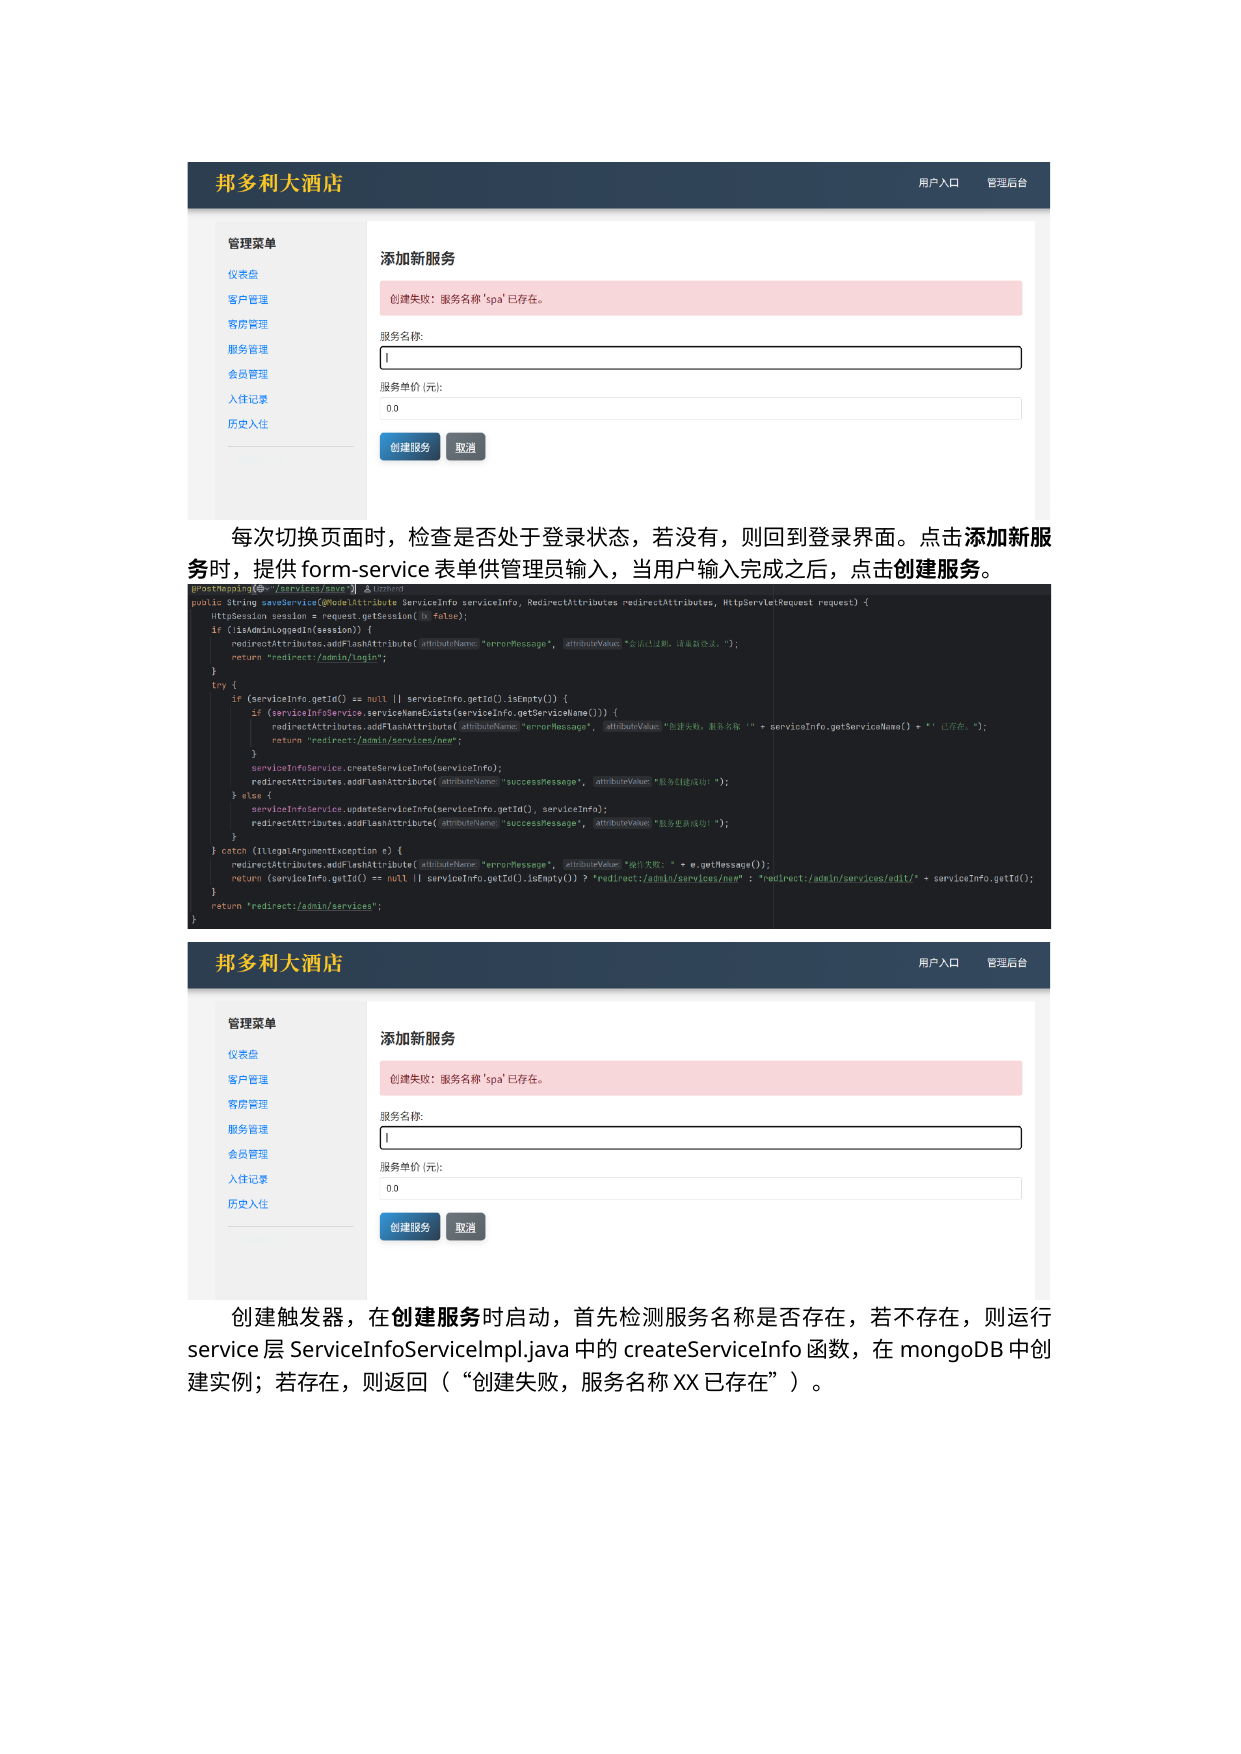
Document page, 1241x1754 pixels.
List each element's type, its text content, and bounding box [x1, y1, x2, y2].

text 每次切换页面时，检查是否处于登录状态，若没有，则回到登录界面。点击添加新服务时，提供form-service表单供管理员输入，当用户输入完成之后，点击创建服务。 [187, 519, 1053, 584]
picture [187, 942, 1050, 1300]
picture [187, 162, 1050, 520]
text 创建触发器，在创建服务时启动，首先检测服务名称是否存在，若不存在，则运行service层ServiceInfoServicelmpl.java中的createServiceInfo函数，在mongoDB中创建实例；若存在，则返回（“创建失败，服务名称XX已存在”）。 [187, 1299, 1053, 1397]
picture [187, 584, 1052, 929]
